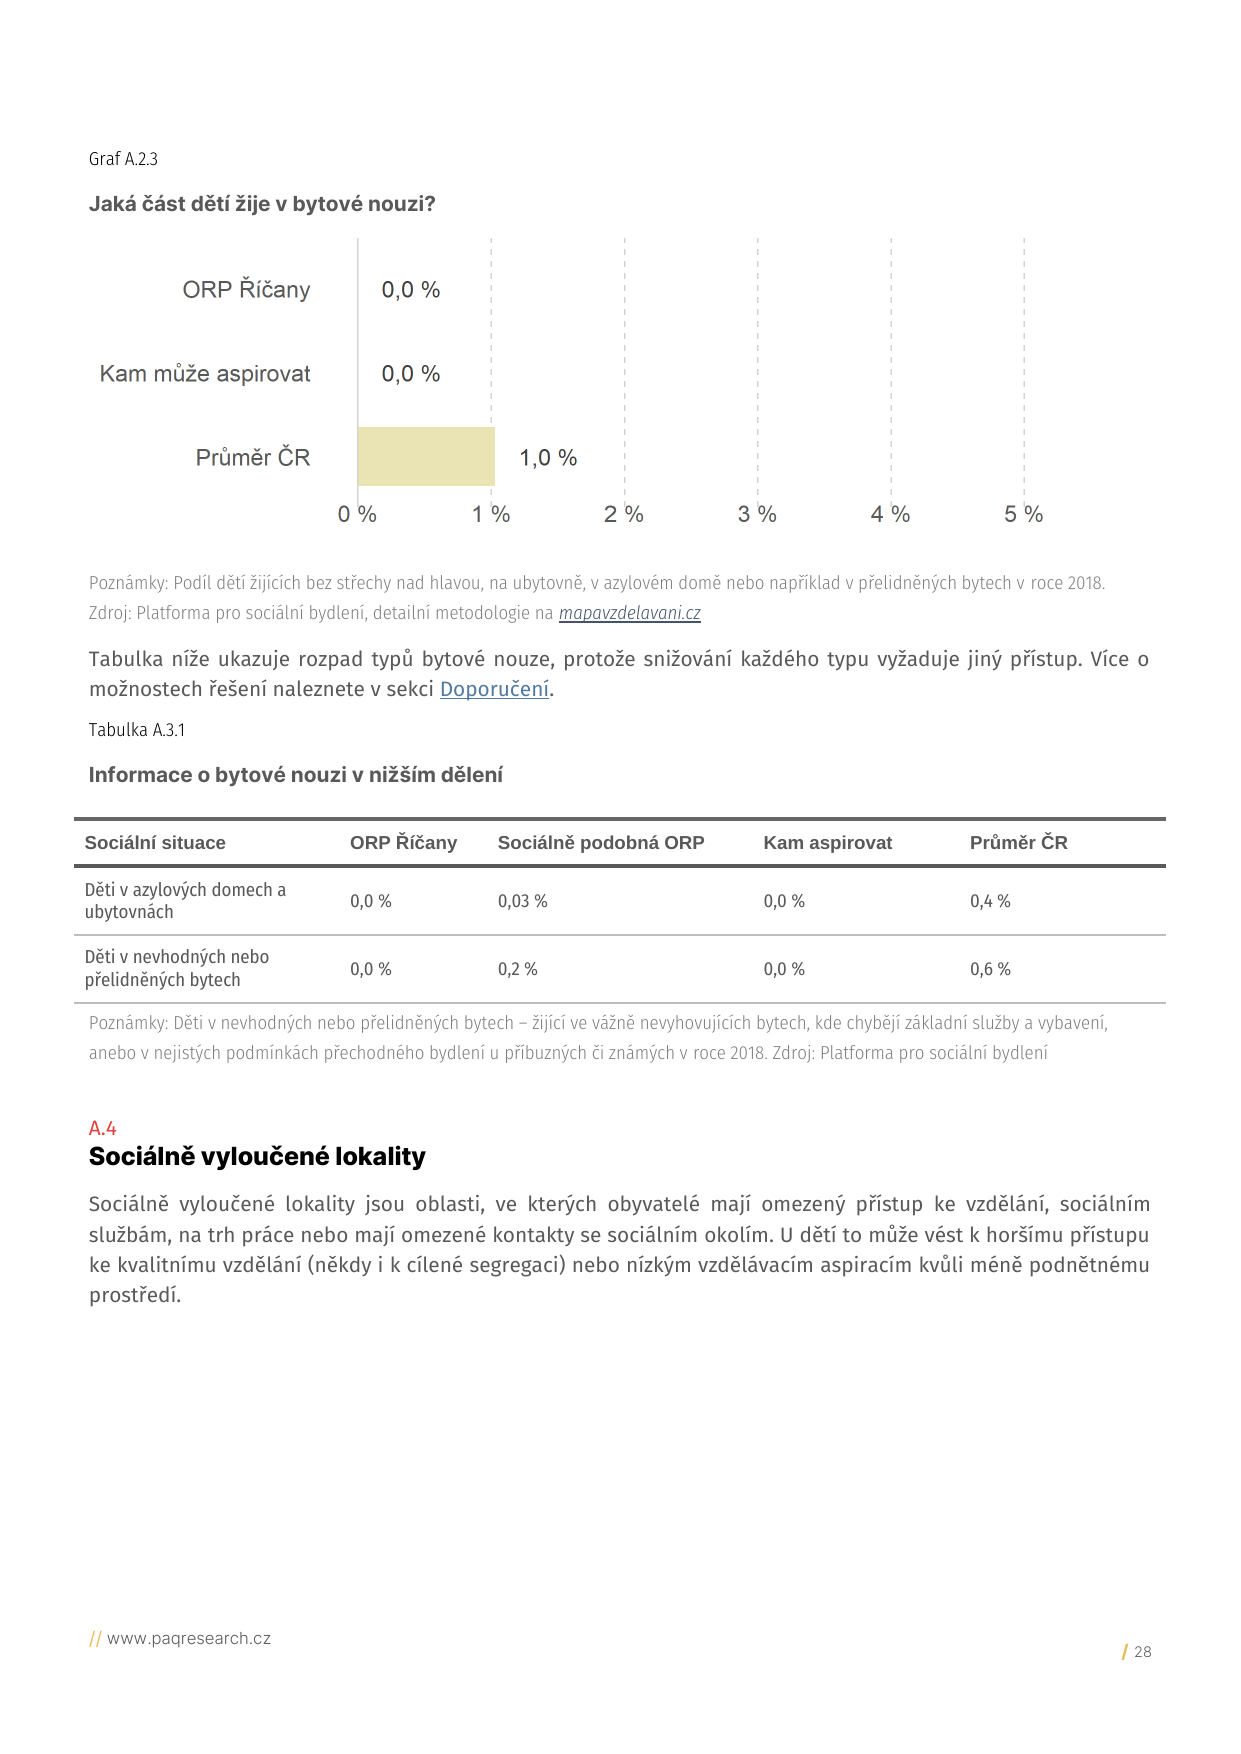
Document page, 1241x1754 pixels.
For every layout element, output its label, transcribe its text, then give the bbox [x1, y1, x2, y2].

table_header Průměr ČR [960, 821, 1166, 864]
table_cell Děti v nevhodných nebo přelidněných bytech [74, 936, 339, 1002]
table_cell 0,2 % [487, 936, 753, 1002]
table_header Sociální situace [74, 821, 339, 864]
text Sociálně vyloučené lokality jsou oblasti, ve kterých obyvatelé mají omezený přístup ke vzdělání, sociálním službám, na trh práce nebo mají omezené kontakty se sociálním okolím. U dětí to může vést k horšímu přístupu ke kvalitnímu vzdělání (někdy i k cílené segregaci) nebo nízkým vzdělávacím aspiracím kvůli méně podnětnému prostředí. [89, 1187, 1152, 1308]
table_cell 0,6 % [960, 936, 1166, 1002]
text Poznámky: Podíl dětí žijících bez střechy nad hlavou, na ubytovně, v azylovém domě nebo například v přelidněných bytech v roce 2018. Zdroj: Platforma pro sociální bydlení, detailní metodologie na mapavzdelavani.cz [89, 564, 1152, 625]
table_cell 0,0 % [753, 936, 959, 1002]
table_header Kam aspirovat [753, 821, 959, 864]
table_cell 0,0 % [340, 868, 487, 934]
table_cell Děti v azylových domech a ubytovnách [74, 868, 339, 934]
text Jaká část dětí žije v bytové nouzi? [89, 186, 1152, 216]
table_cell 0,0 % [340, 936, 487, 1002]
text Informace o bytové nouzi v nižším dělení [89, 757, 1152, 787]
text Tabulka níže ukazuje rozpad typů bytové nouze, protože snižování každého typu vyžaduje jiný přístup. Více o možnostech řešení naleznete v sekci Doporučení. [89, 641, 1152, 702]
table_cell 0,0 % [753, 868, 959, 934]
subtitle Sociálně vyloučené lokality [89, 1141, 1152, 1172]
table_cell 0,03 % [487, 868, 753, 934]
text Poznámky: Děti v nevhodných nebo přelidněných bytech – žijící ve vážně nevyhovujících bytech, kde chybějí základní služby a vybavení, anebo v nejistých podmínkách přechodného bydlení u příbuzných či známých v roce 2018. Zdroj: Platforma pro sociální bydlení [89, 1004, 1152, 1064]
text Tabulka A.3.1 [89, 718, 1152, 741]
text Graf A.2.3 [89, 148, 1152, 170]
table_header Sociálně podobná ORP [487, 821, 753, 864]
text A.4 [89, 1111, 1152, 1141]
table_cell 0,4 % [960, 868, 1166, 934]
table_header ORP Říčany [340, 821, 487, 864]
picture [88, 216, 1139, 548]
